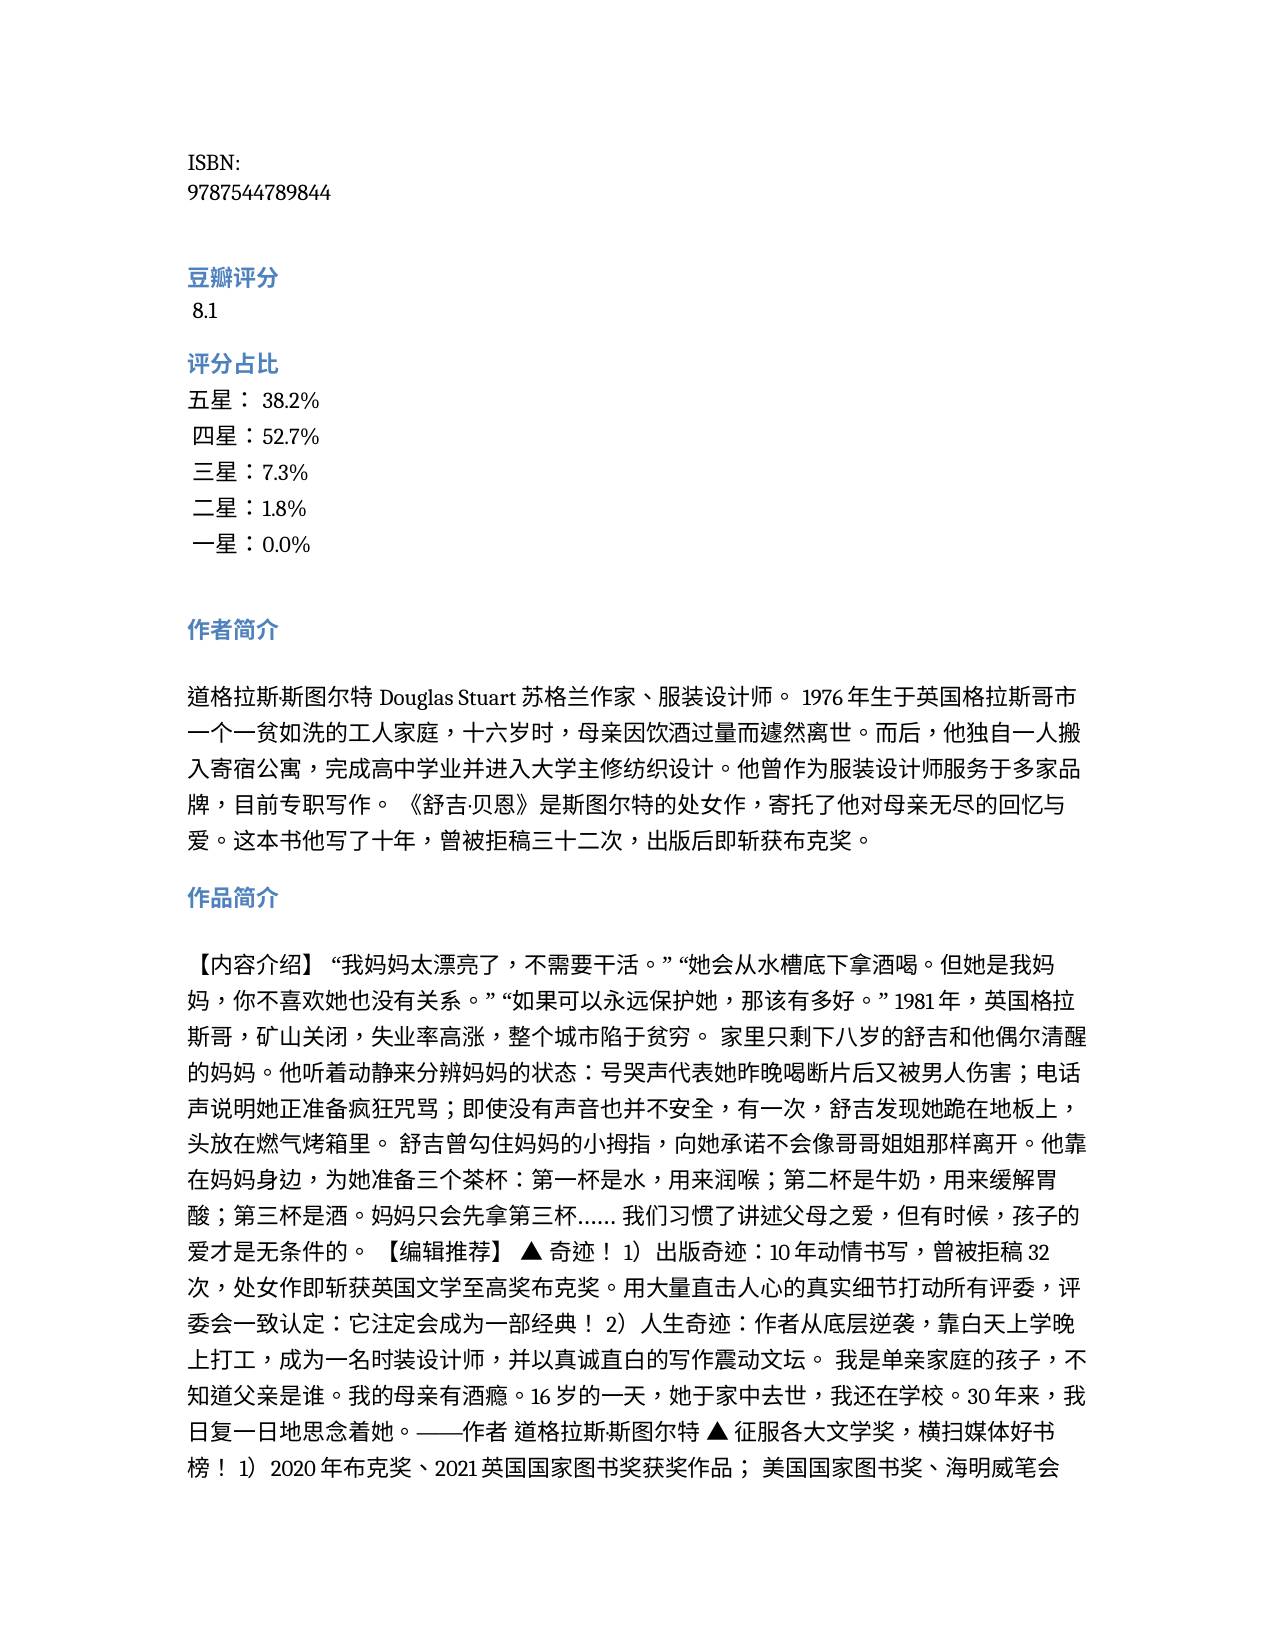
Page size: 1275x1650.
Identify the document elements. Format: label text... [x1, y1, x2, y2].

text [187, 918, 1087, 1483]
subtitle 豆瓣评分 [187, 261, 1087, 293]
subtitle 评分占比 [187, 348, 1087, 380]
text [187, 150, 1087, 237]
text 8.1 [187, 297, 1087, 324]
subtitle 作品简介 [187, 882, 1087, 913]
text 五星： 38.2% 四星： 52.7% 三星： 7.3% 二星： 1.8% 一星： 0.0% [187, 384, 1087, 589]
text 道格拉斯·斯图尔特 Douglas Stuart 苏格兰作家、服装设计师。 1976年生于英国格拉斯哥市一个一贫如洗的工人家庭，十六岁时，母亲因饮酒过量而遽然离世。而后，他独自一人搬入寄宿公寓，完成高中学业并进入大学主修纺织设计。他曾作为服装设计师服务于多家品牌，目前专职写作。 《舒吉·贝恩》是斯图尔特的处女作，寄托了他对母亲无尽的回忆与爱。这本书他写了十年，曾被拒稿三十二次，出版后即斩获布克奖。 [187, 650, 1087, 856]
subtitle 作者简介 [187, 614, 1087, 646]
